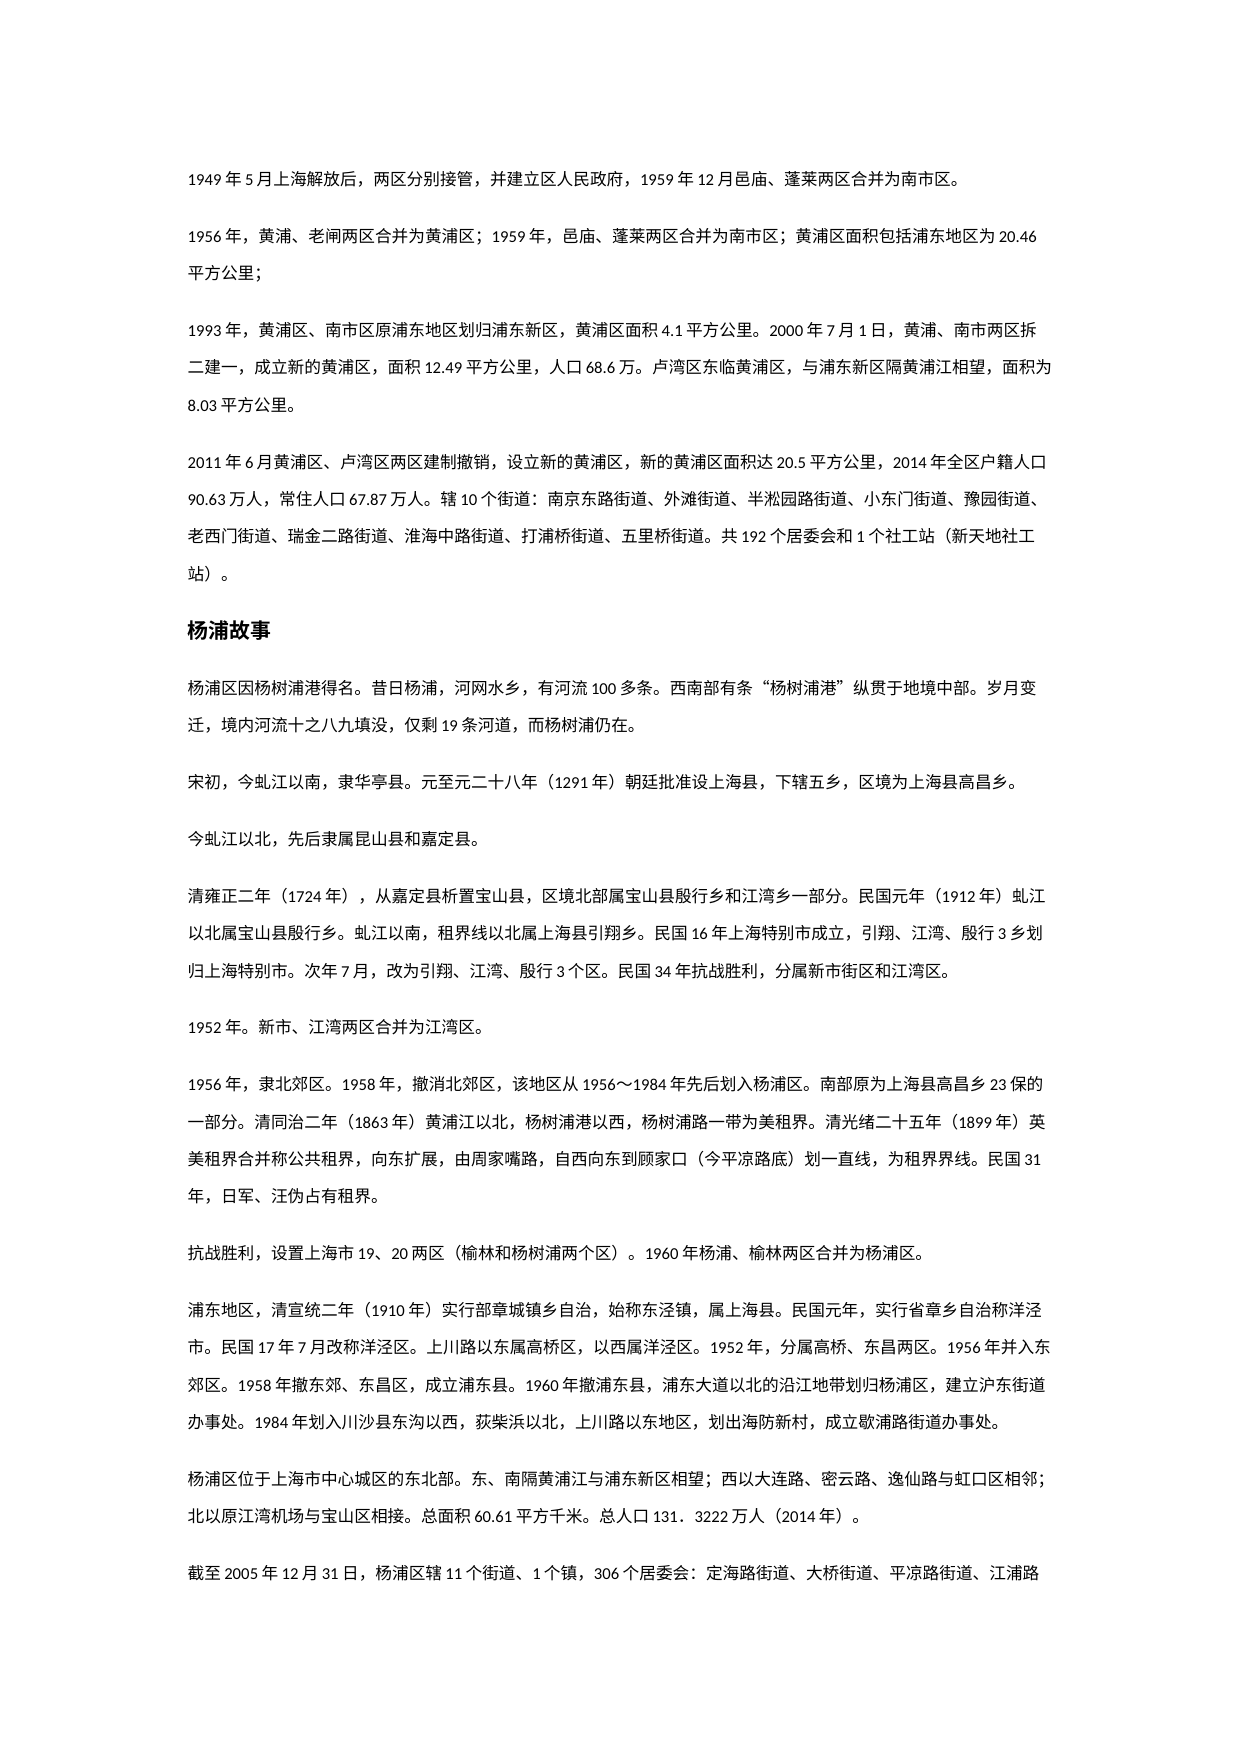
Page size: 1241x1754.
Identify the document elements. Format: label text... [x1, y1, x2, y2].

text 1956年，黄浦、老闸两区合并为黄浦区；1959年，邑庙、蓬莱两区合并为南市区；黄浦区面积包括浦东地区为20.46平方公里； [187, 219, 1053, 289]
text 1956年，隶北郊区。1958年，撤消北郊区，该地区从1956～1984年先后划入杨浦区。南部原为上海县高昌乡23保的一部分。清同治二年（1863年）黄浦江以北，杨树浦港以西，杨树浦路一带为美租界。清光绪二十五年（1899年）英美租界合并称公共租界，向东扩展，由周家嘴路，自西向东到顾家口（今平凉路底）划一直线，为租界界线。民国31年，日军、汪伪占有租界。 [187, 1067, 1053, 1212]
text 抗战胜利，设置上海市19、20两区（榆林和杨树浦两个区）。1960年杨浦、榆林两区合并为杨浦区。 [187, 1236, 1053, 1268]
text 浦东地区，清宣统二年（1910年）实行部章城镇乡自治，始称东泾镇，属上海县。民国元年，实行省章乡自治称洋泾市。民国17年7月改称洋泾区。上川路以东属高桥区，以西属洋泾区。1952年，分属高桥、东昌两区。1956年并入东郊区。1958年撤东郊、东昌区，成立浦东县。1960年撤浦东县，浦东大道以北的沿江地带划归杨浦区，建立沪东街道办事处。1984年划入川沙县东沟以西，荻柴浜以北，上川路以东地区，划出海防新村，成立歇浦路街道办事处。 [187, 1293, 1053, 1437]
text 2011年6月黄浦区、卢湾区两区建制撤销，设立新的黄浦区，新的黄浦区面积达20.5平方公里，2014年全区户籍人口90.63万人，常住人口67.87万人。辖10个街道：南京东路街道、外滩街道、半淞园路街道、小东门街道、豫园街道、老西门街道、瑞金二路街道、淮海中路街道、打浦桥街道、五里桥街道。共192个居委会和1个社工站（新天地社工站）。 [187, 444, 1053, 589]
text 杨浦区位于上海市中心城区的东北部。东、南隔黄浦江与浦东新区相望；西以大连路、密云路、逸仙路与虹口区相邻；北以原江湾机场与宝山区相接。总面积60.61平方千米。总人口131．3222万人（2014年）。 [187, 1462, 1053, 1531]
text 清雍正二年（1724年），从嘉定县析置宝山县，区境北部属宝山县殷行乡和江湾乡一部分。民国元年（1912年）虬江以北属宝山县殷行乡。虬江以南，租界线以北属上海县引翔乡。民国16年上海特别市成立，引翔、江湾、殷行3乡划归上海特别市。次年7月，改为引翔、江湾、殷行3个区。民国34年抗战胜利，分属新市街区和江湾区。 [187, 879, 1053, 986]
text 1952年。新市、江湾两区合并为江湾区。 [187, 1010, 1053, 1043]
text 杨浦区因杨树浦港得名。昔日杨浦，河网水乡，有河流100多条。西南部有条“杨树浦港”纵贯于地境中部。岁月变迁，境内河流十之八九填没，仅剩19条河道，而杨树浦仍在。 [187, 671, 1053, 741]
text 1949年5月上海解放后，两区分别接管，并建立区人民政府，1959年12月邑庙、蓬莱两区合并为南市区。 [187, 162, 1053, 194]
text 杨浦故事 [187, 613, 1053, 646]
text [187, 1556, 1053, 1588]
text 1993年，黄浦区、南市区原浦东地区划归浦东新区，黄浦区面积4.1平方公里。2000年7月1日，黄浦、南市两区拆二建一，成立新的黄浦区，面积12.49平方公里，人口68.6万。卢湾区东临黄浦区，与浦东新区隔黄浦江相望，面积为8.03平方公里。 [187, 313, 1053, 420]
text 今虬江以北，先后隶属昆山县和嘉定县。 [187, 822, 1053, 854]
text 宋初，今虬江以南，隶华亭县。元至元二十八年（1291年）朝廷批准设上海县，下辖五乡，区境为上海县高昌乡。 [187, 765, 1053, 798]
